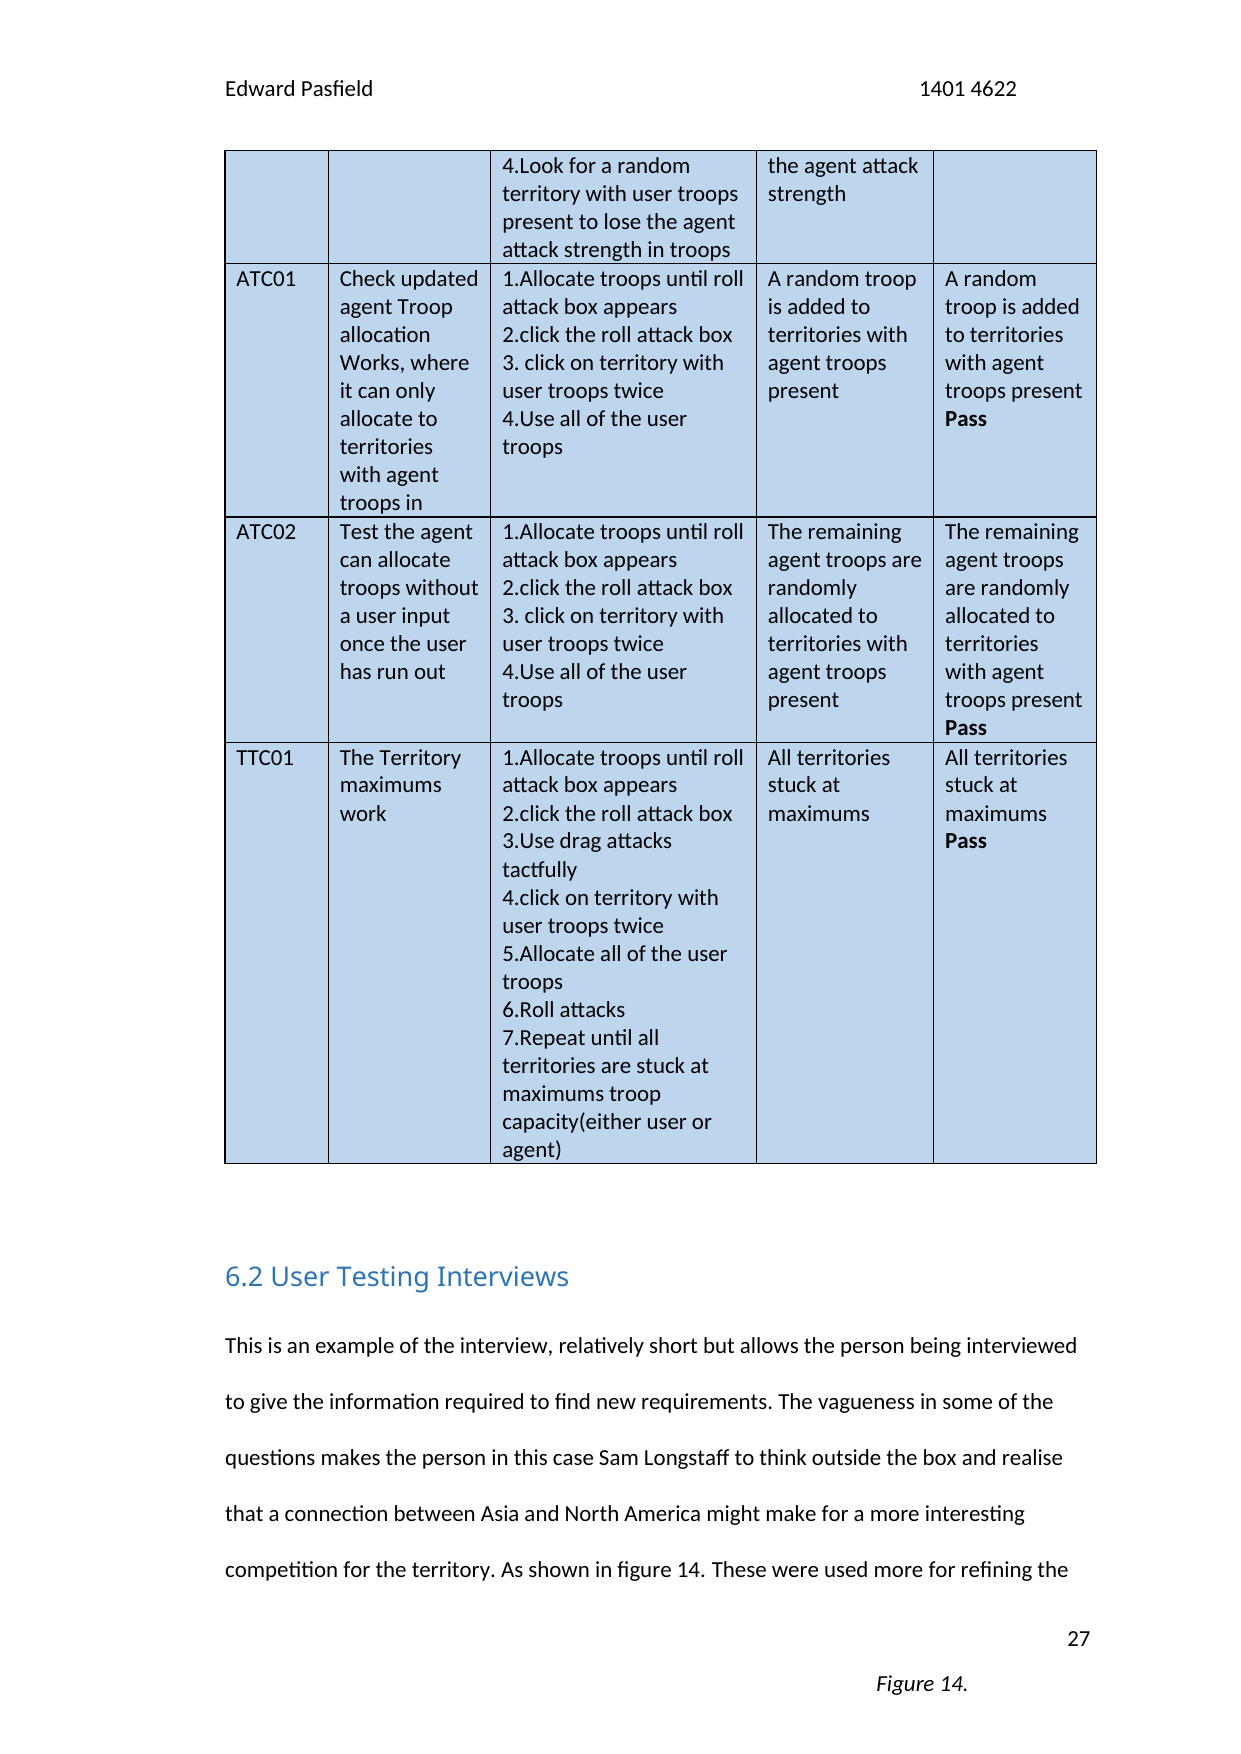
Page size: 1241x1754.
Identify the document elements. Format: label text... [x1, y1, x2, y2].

table_cell UTC04 [226, 151, 328, 263]
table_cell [491, 151, 756, 263]
table_cell Test the agent can allocate troops without a user input once the user has run out [329, 518, 490, 742]
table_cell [934, 151, 1096, 263]
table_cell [757, 151, 933, 263]
table_cell Check updated agent Troop allocation Works, where it can only allocate to territories with agent troops in [329, 264, 490, 516]
table_cell The remaining agent troops are randomly allocated to territories with agent troops present [757, 518, 933, 742]
table_cell ATC02 [226, 518, 328, 742]
table_cell 1.Allocate troops until roll attack box appears 2.click the roll attack box 3. click on territory with user troops twice 4.Use all of the user troops [491, 518, 756, 742]
table_cell TTC01 [226, 743, 328, 1163]
subtitle 6.2 User Testing Interviews [225, 1258, 1090, 1294]
table_cell All territories stuck at maximums Pass [934, 743, 1096, 1163]
table_cell The remaining agent troops are randomly allocated to territories with agent troops present Pass [934, 518, 1096, 742]
table_cell A random troop is added to territories with agent troops present Pass [934, 264, 1096, 516]
table_cell ATC01 [226, 264, 328, 516]
table_cell The Territory maximums work [329, 743, 490, 1163]
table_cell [329, 151, 490, 263]
table_cell A random troop is added to territories with agent troops present [757, 264, 933, 516]
table_cell 1.Allocate troops until roll attack box appears 2.click the roll attack box 3. click on territory with user troops twice 4.Use all of the user troops [491, 264, 756, 516]
table_cell 1.Allocate troops until roll attack box appears 2.click the roll attack box 3.Use drag attacks tactfully 4.click on territory with user troops twice 5.Allocate all of the user troops 6.Roll attacks 7.Repeat until all territories are stuck at maximums troop capacity(either user or agent) [491, 743, 756, 1163]
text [225, 1331, 1090, 1584]
table_cell All territories stuck at maximums [757, 743, 933, 1163]
